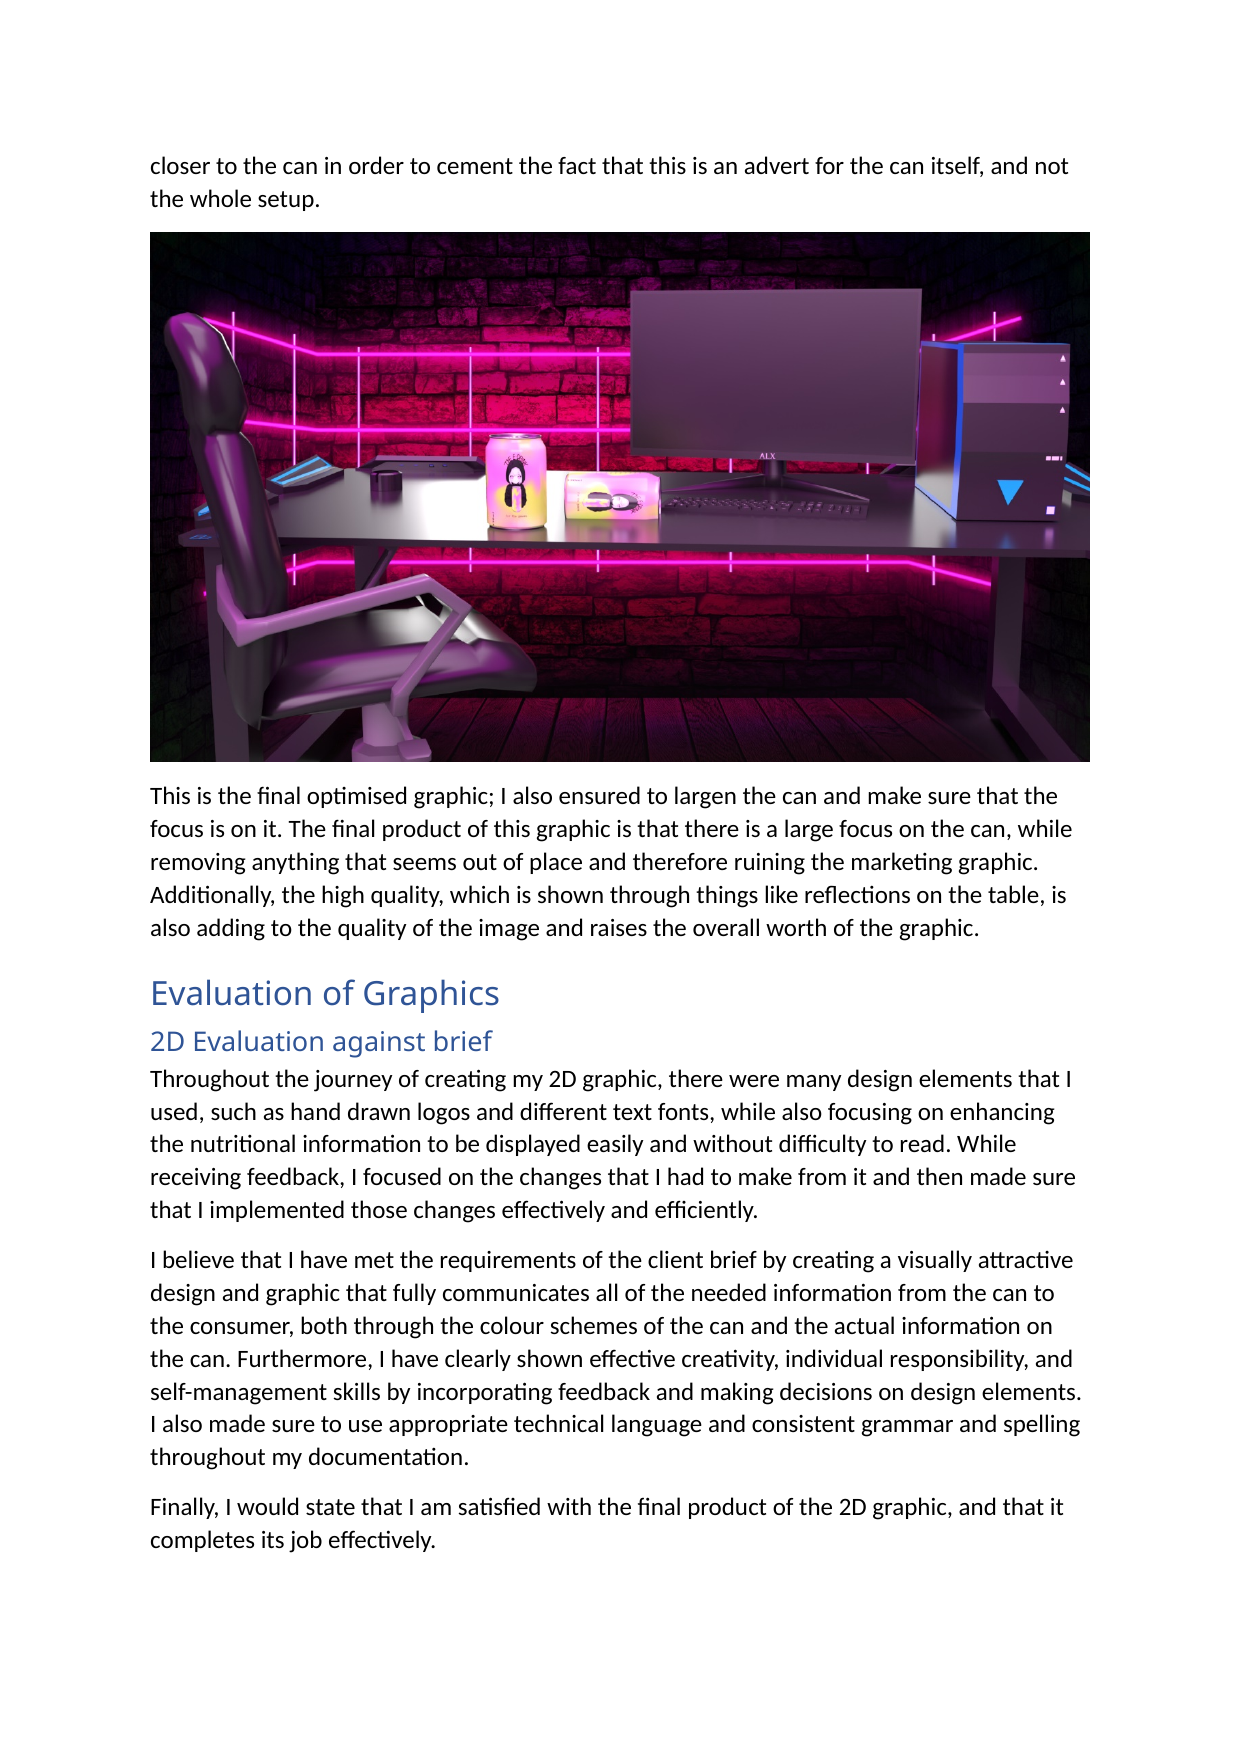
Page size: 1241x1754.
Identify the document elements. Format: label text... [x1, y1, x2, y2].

subtitle Evaluation of Graphics [150, 970, 1090, 1015]
picture [150, 232, 1090, 762]
text This is the final optimised graphic; I also ensured to largen the can and make sure that the focus is on it. The final product of this graphic is that there is a large focus on the can, while removing anything that seems out of place and therefore ruining the marketing graphic. Additionally, the high quality, which is shown through things like reflections on the table, is also adding to the quality of the image and raises the overall worth of the graphic. [150, 780, 1090, 942]
text I believe that I have met the requirements of the client brief by creating a visually attractive design and graphic that fully communicates all of the needed information from the can to the consumer, both through the colour schemes of the can and the actual information on the can. Furthermore, I have clearly shown effective creativity, individual responsibility, and self-management skills by incorporating feedback and making decisions on design elements. I also made sure to use appropriate technical language and consistent grammar and spelling throughout my documentation. [150, 1244, 1090, 1472]
subtitle 2D Evaluation against brief [150, 1023, 1090, 1060]
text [150, 150, 1090, 213]
text Finally, I would state that I am satisfied with the final product of the 2D graphic, and that it completes its job effectively. [150, 1491, 1090, 1554]
text Throughout the journey of creating my 2D graphic, there were many design elements that I used, such as hand drawn logos and different text fonts, while also focusing on enhancing the nutritional information to be displayed easily and without difficulty to read. While receiving feedback, I focused on the changes that I had to make from it and then made sure that I implemented those changes effectively and efficiently. [150, 1063, 1090, 1225]
